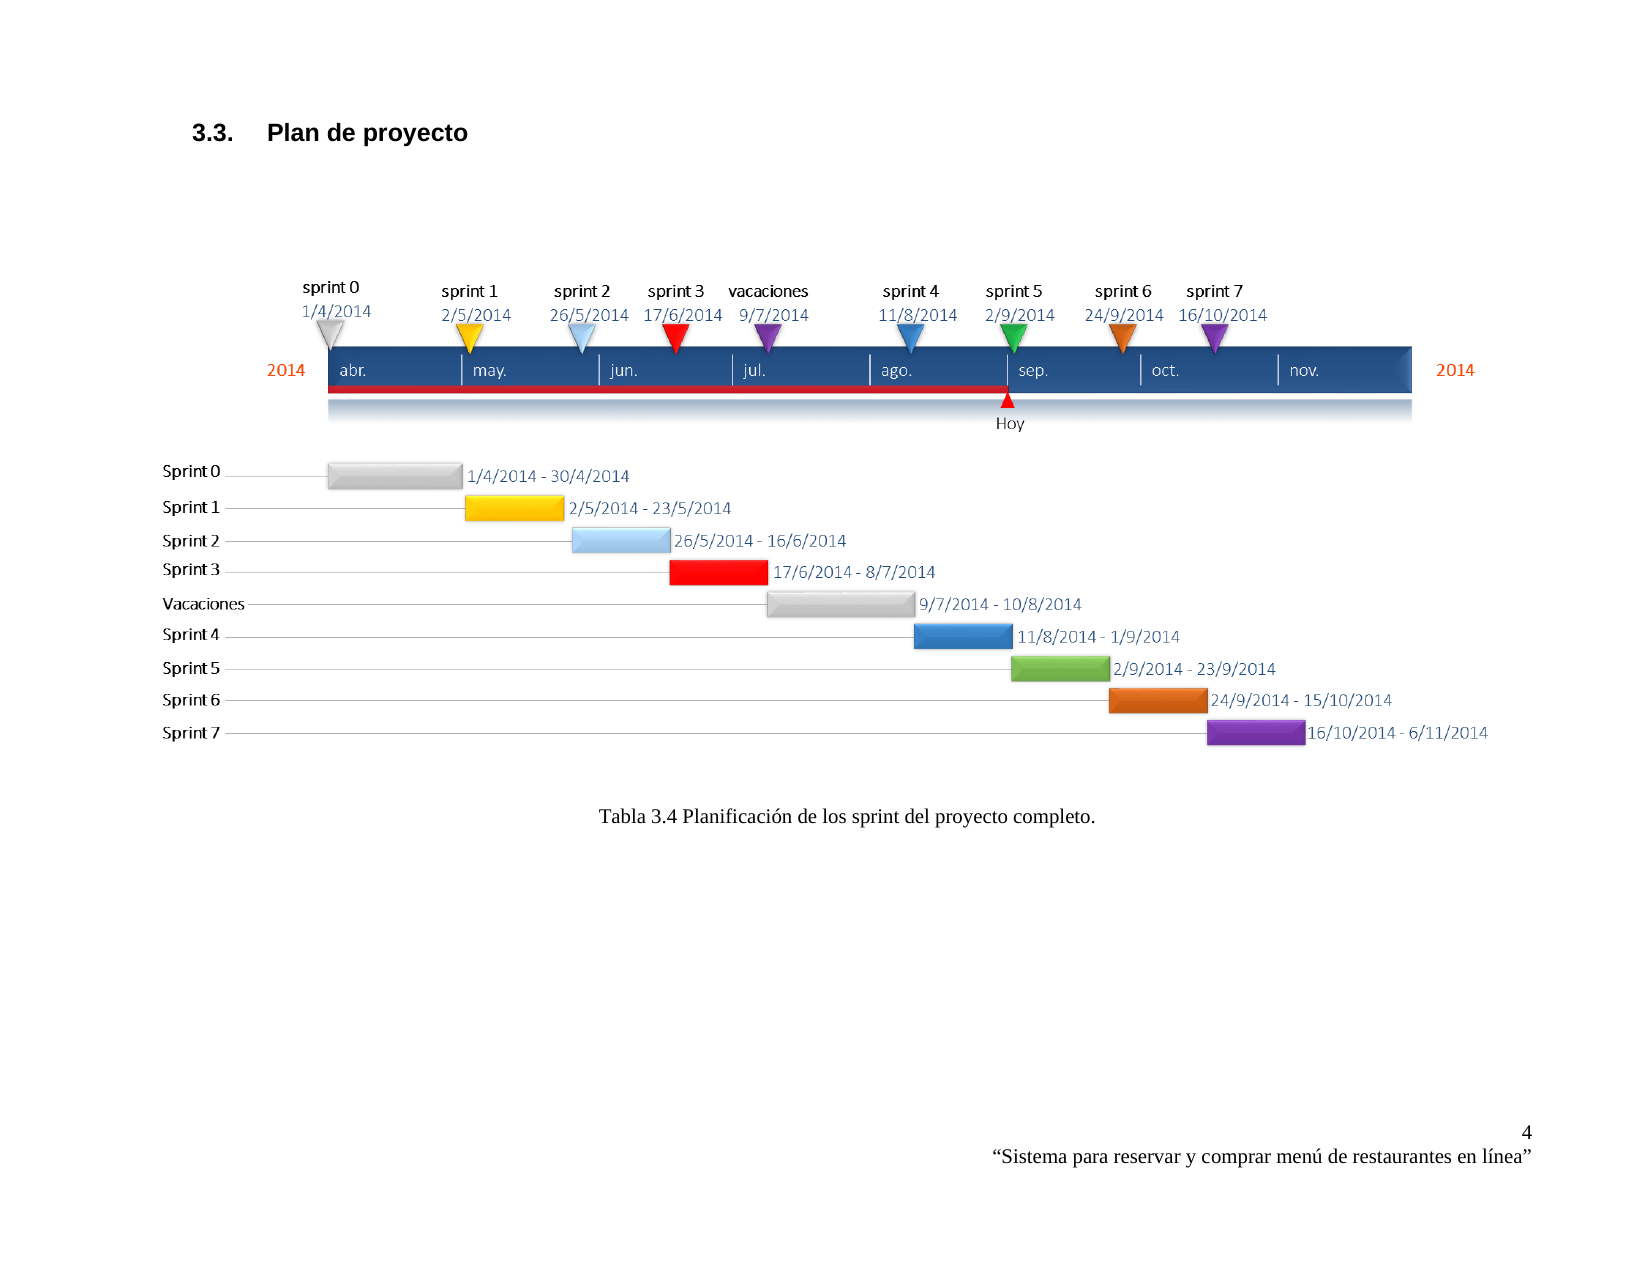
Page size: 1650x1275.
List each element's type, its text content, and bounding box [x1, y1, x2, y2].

picture [151, 270, 1499, 755]
list Plan de proyecto [192, 118, 1532, 147]
